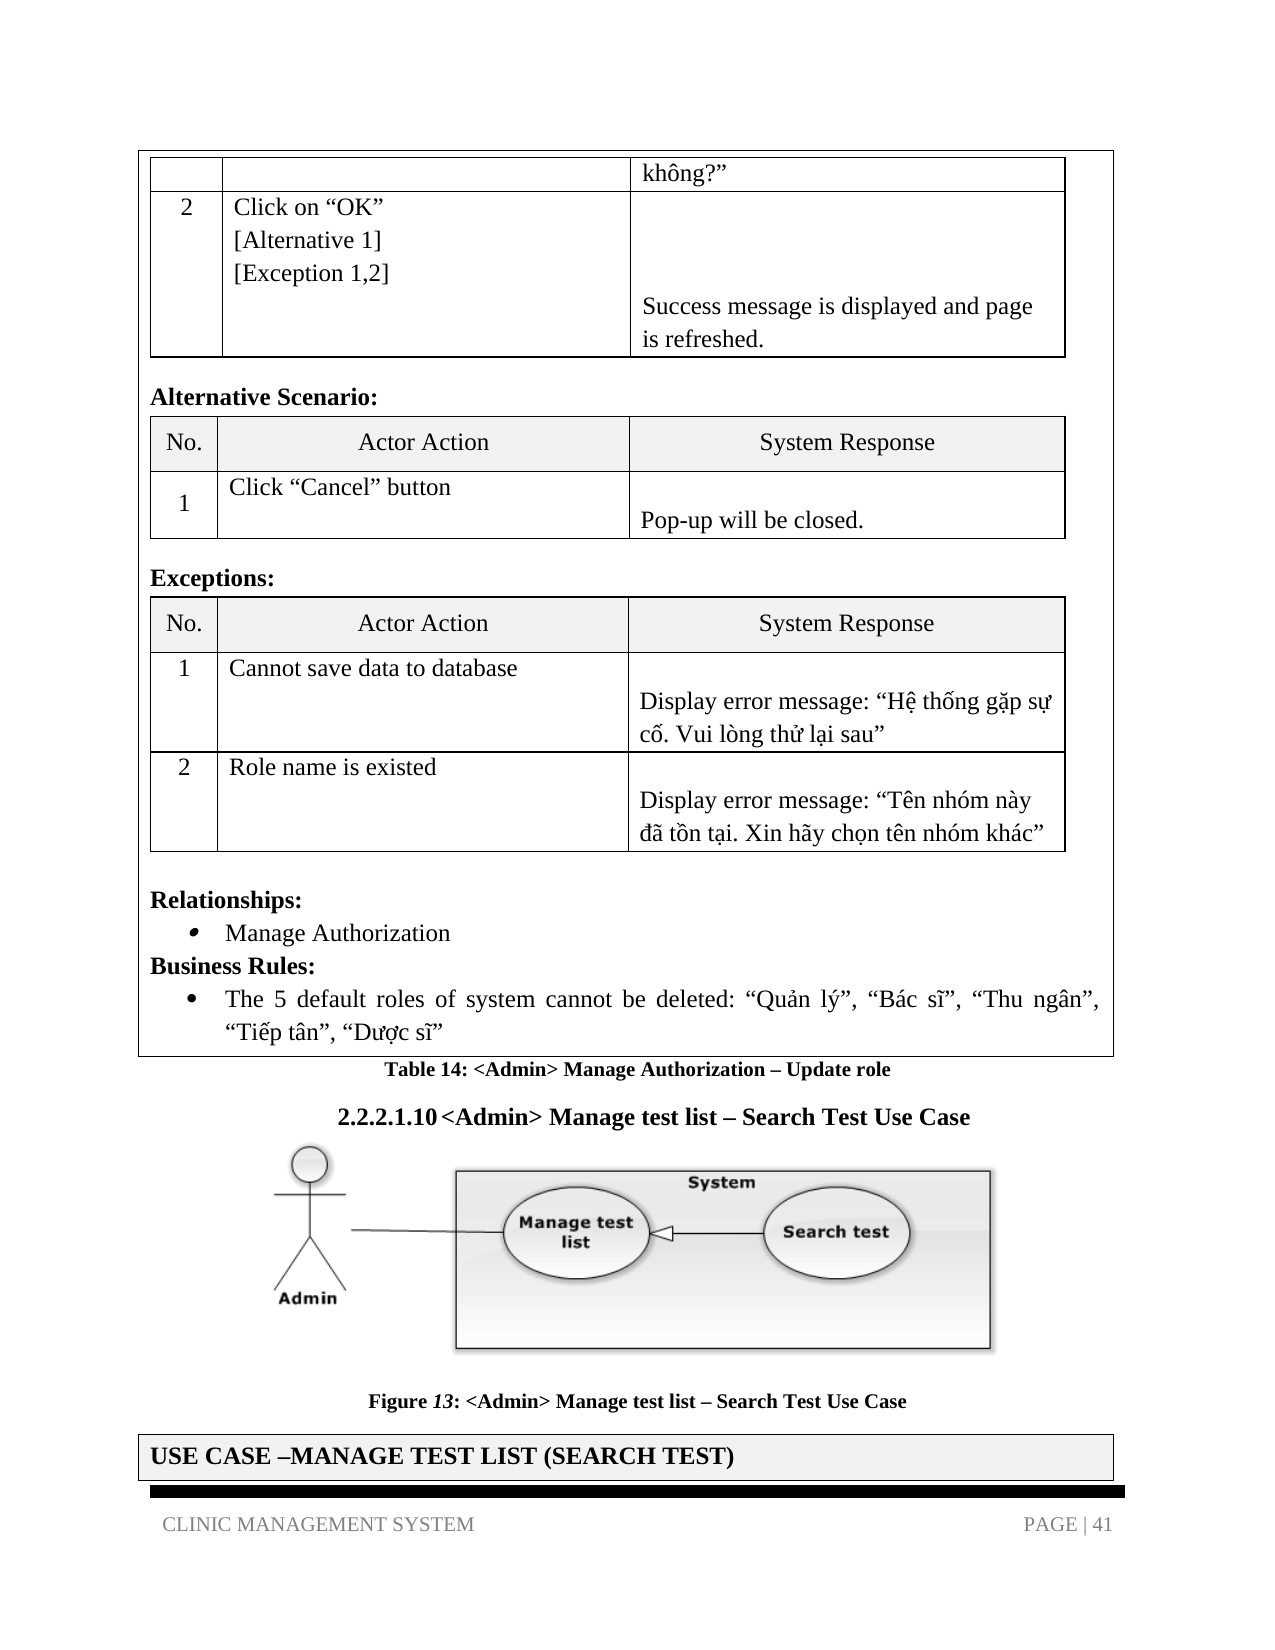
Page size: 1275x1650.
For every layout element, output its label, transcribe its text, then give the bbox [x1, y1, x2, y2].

table_header USE CASE –MANAGE TEST LIST (SEARCH TEST) [139, 1435, 1113, 1480]
picture [272, 1134, 1003, 1365]
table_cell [139, 151, 1113, 1056]
subtitle <Admin> Manage test list – Search Test Use Case [337, 1102, 1125, 1131]
text Figure 13: <Admin> Manage test list – Search Test Use Case [150, 1389, 1125, 1413]
text Table 14: <Admin> Manage Authorization – Update role [150, 1057, 1125, 1081]
